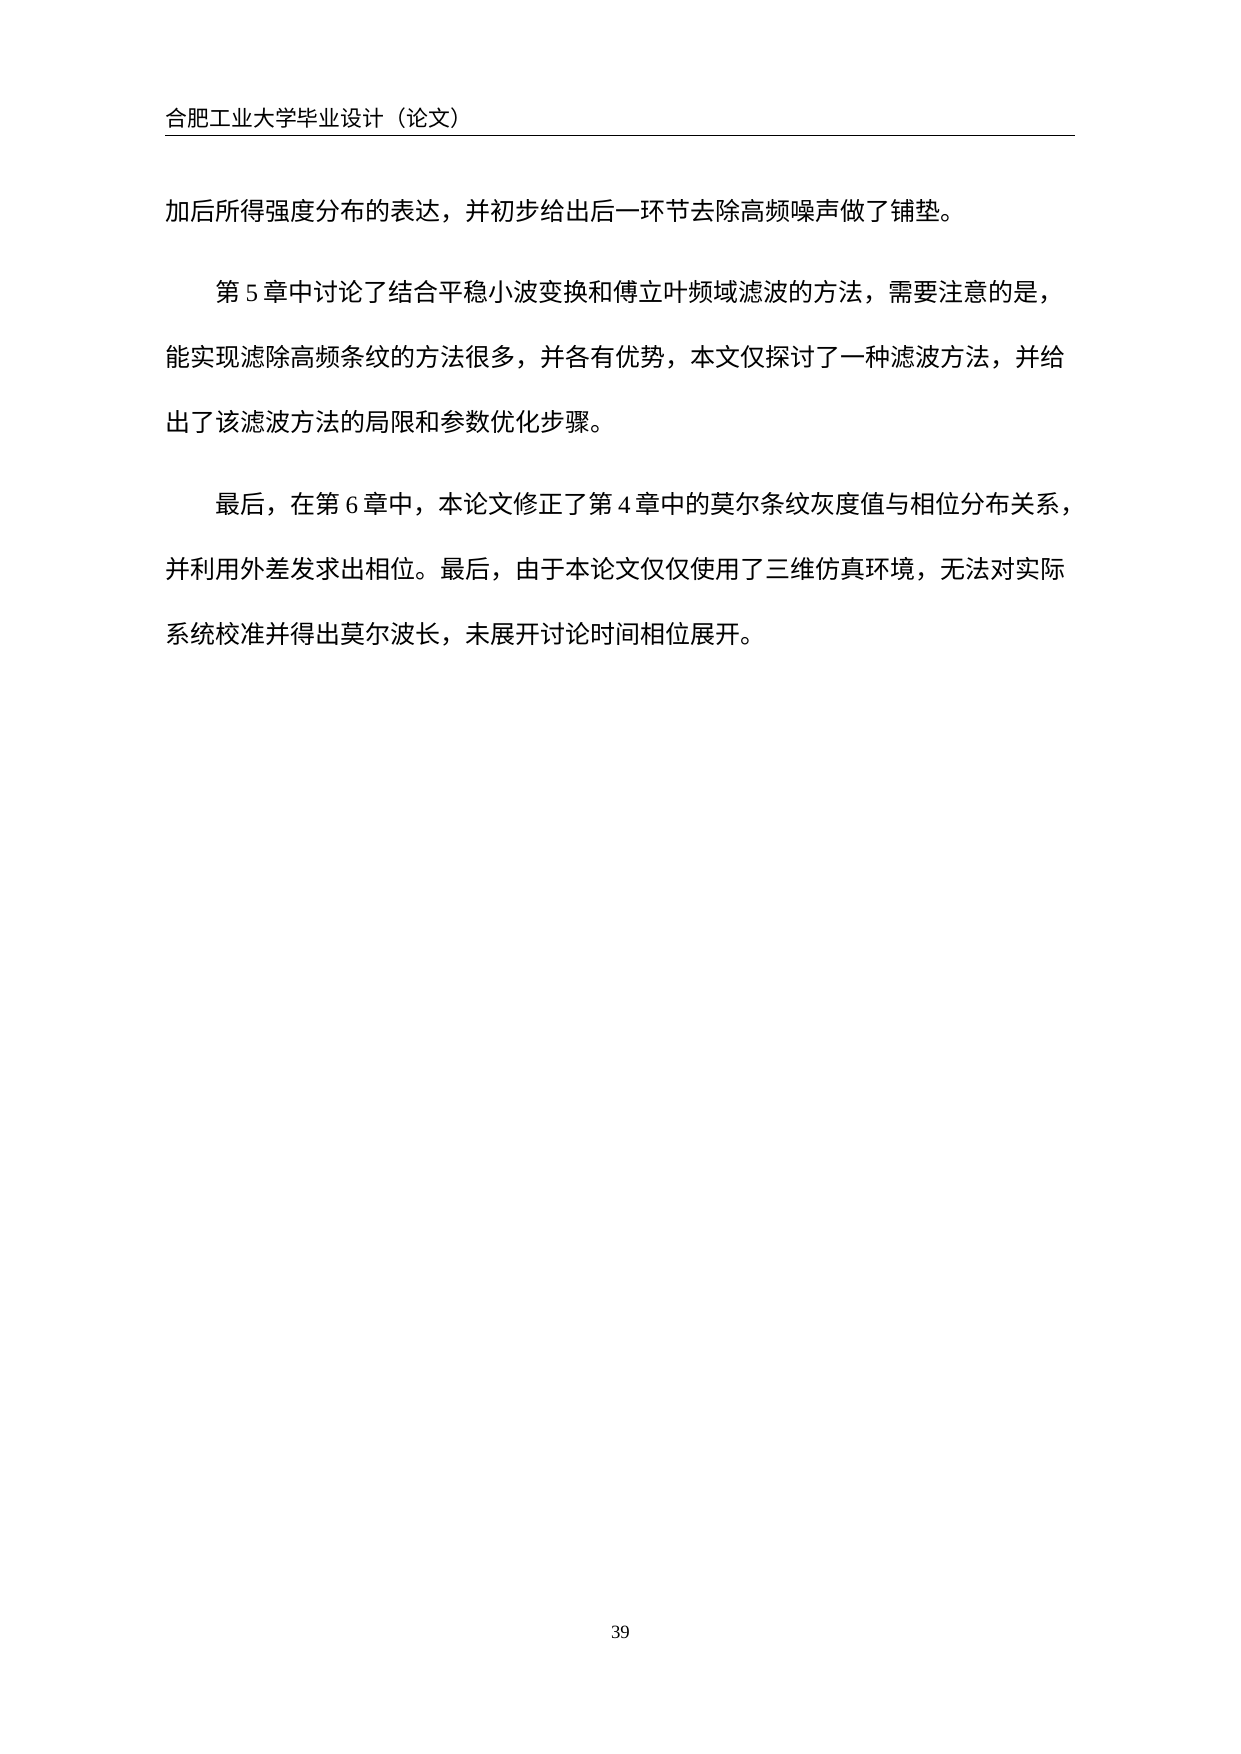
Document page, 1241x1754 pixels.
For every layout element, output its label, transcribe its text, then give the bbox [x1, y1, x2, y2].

text 第5章中讨论了结合平稳小波变换和傅立叶频域滤波的方法，需要注意的是，能实现滤除高频条纹的方法很多，并各有优势，本文仅探讨了一种滤波方法，并给出了该滤波方法的局限和参数优化步骤。 [165, 258, 1075, 453]
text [165, 177, 1075, 242]
text 最后，在第6章中，本论文修正了第4章中的莫尔条纹灰度值与相位分布关系，并利用外差发求出相位。最后，由于本论文仅仅使用了三维仿真环境，无法对实际系统校准并得出莫尔波长，未展开讨论时间相位展开。参考文献 [165, 470, 1075, 665]
